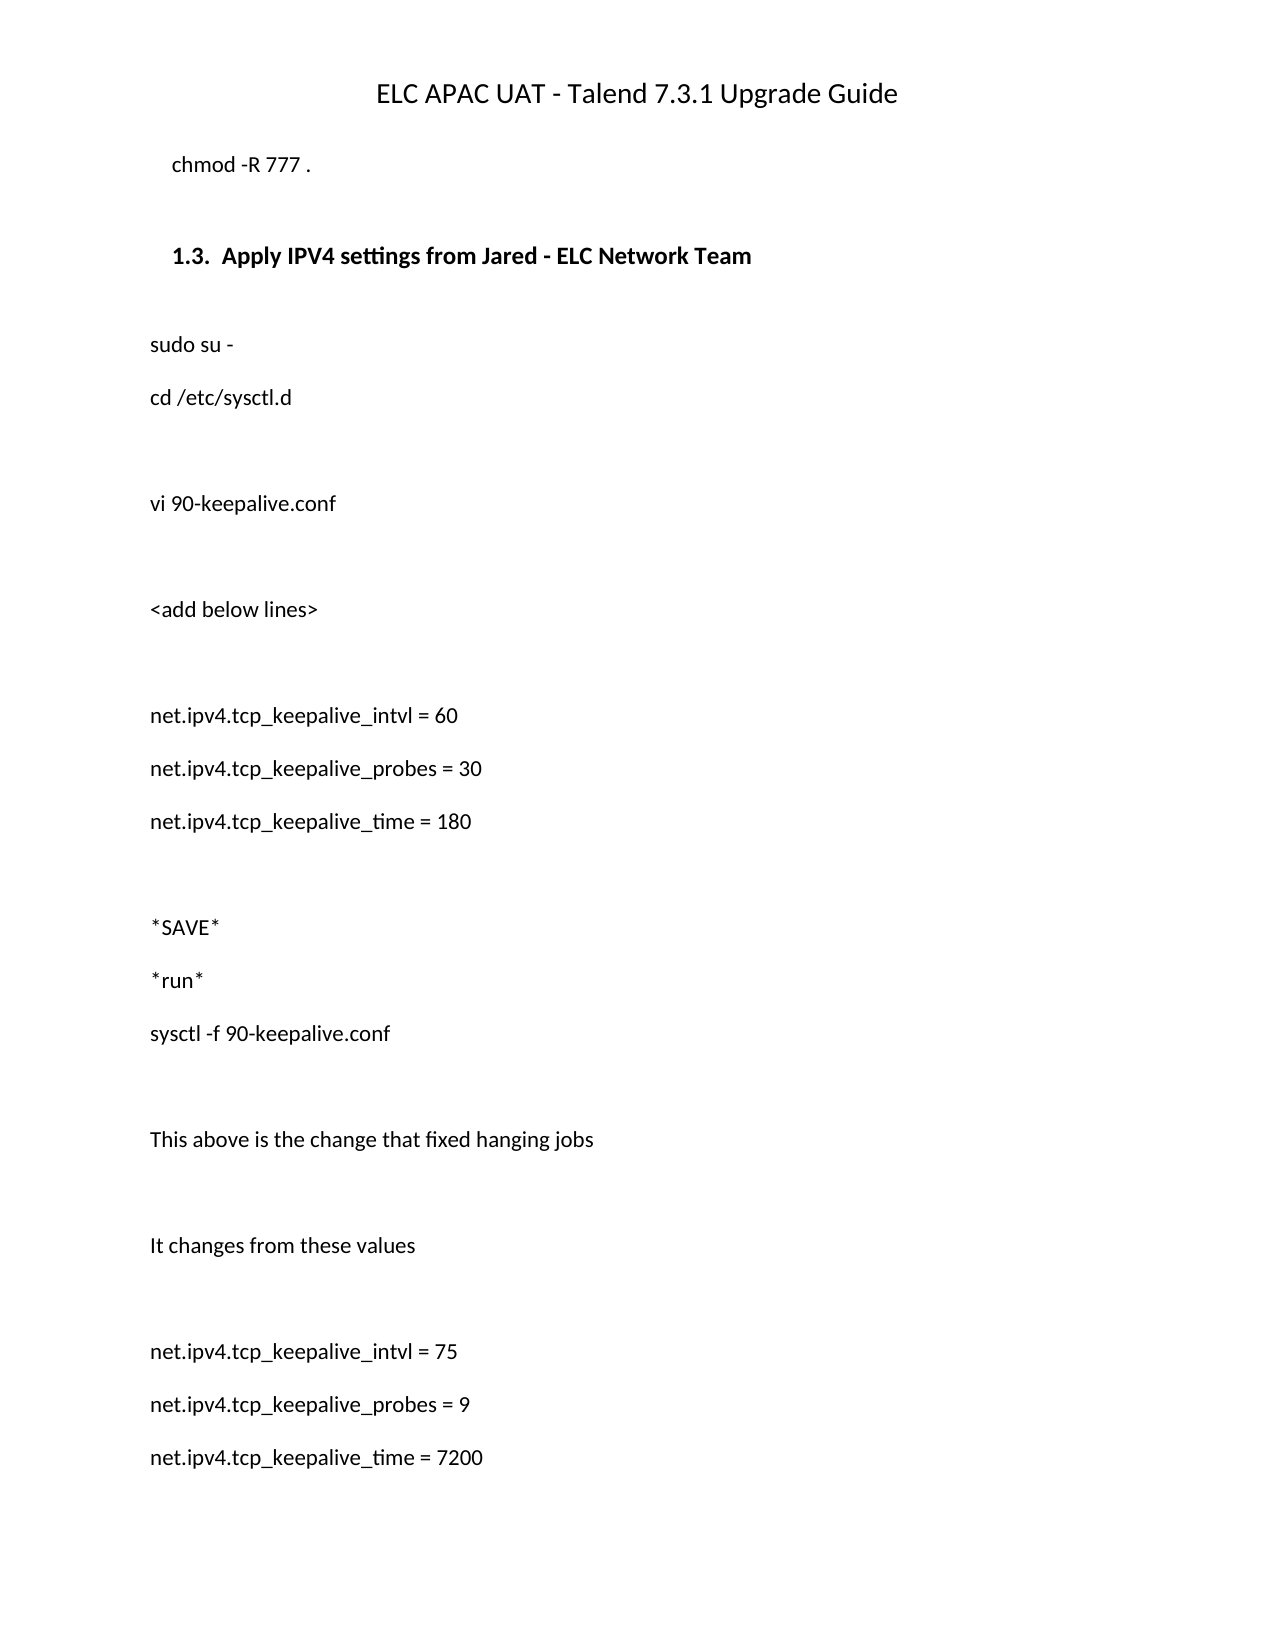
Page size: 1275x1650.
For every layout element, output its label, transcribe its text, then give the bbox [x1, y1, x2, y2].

text sudo su - [150, 330, 1125, 358]
text It changes from these values [150, 1231, 1125, 1259]
text net.ipv4.tcp_keepalive_time = 7200 [150, 1443, 1125, 1472]
text sysctl -f 90-keepalive.conf [150, 1019, 1125, 1047]
text This above is the change that fixed hanging jobs [150, 1125, 1125, 1153]
text net.ipv4.tcp_keepalive_intvl = 75 [150, 1337, 1125, 1366]
text <add below lines> [150, 595, 1125, 623]
text *SAVE* [150, 913, 1125, 941]
text net.ipv4.tcp_keepalive_probes = 9 [150, 1391, 1125, 1418]
text net.ipv4.tcp_keepalive_probes = 30 [150, 754, 1125, 782]
table_cell chmod -R 777 . Apply IPV4 settings from Jared - ELC Network Team [160, 150, 1227, 277]
text cd /etc/sysctl.d [150, 383, 1125, 411]
text vi 90-keepalive.conf [150, 489, 1125, 517]
text net.ipv4.tcp_keepalive_time = 180 [150, 807, 1125, 835]
text net.ipv4.tcp_keepalive_intvl = 60 [150, 701, 1125, 729]
text *run* [150, 966, 1125, 994]
